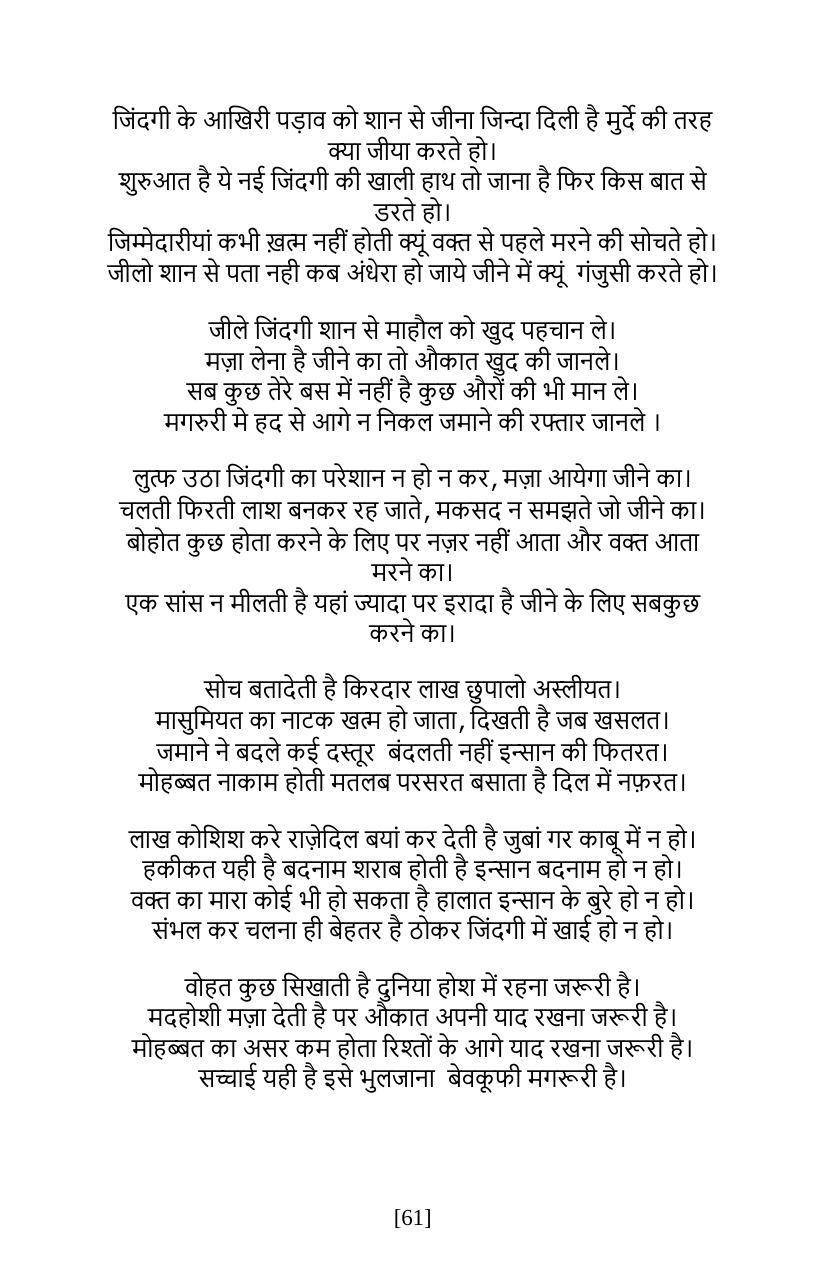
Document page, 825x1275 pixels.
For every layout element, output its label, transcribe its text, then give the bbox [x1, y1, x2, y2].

text मासुमियत का नाटक खत्म हो जाता,दिखती है जब खसलत। [105, 705, 720, 736]
text एक सांस न मीलती है यहां ज्यादा पर इरादा है जीने के लिए सबकुछ करने का। [105, 587, 720, 648]
text जिम्मेदारीयां कभी ख़त्म नहीं होती क्यूं वक्त से पहले मरने की सोचते हो। [105, 227, 720, 258]
text मगरुरी मे हद से आगे न निकल जमाने की रफ्तार जानले । [105, 407, 720, 437]
text जमाने ने बदले कई दस्तूर बंदलती नहीं इन्सान की फितरत। [105, 736, 720, 767]
text वक्त का मारा कोई भी हो सकता है हालात इन्सान के बुरे हो न हो। [105, 884, 720, 915]
text संभल कर चलना ही बेहतर है ठोकर जिंदगी में खाई हो न हो। [105, 915, 720, 945]
text सोच बतादेती है किरदार लाख छुपालो अस्लीयत। [105, 674, 720, 705]
text हकीकत यही है बदनाम शराब होती‌ है इन्सान बदनाम हो न हो। [105, 854, 720, 884]
text वोहत कुछ सिखाती है दुनिया होश में रहना जरूरी है। [105, 971, 720, 1002]
text बोहोत कुछ होता करने के लिए पर नज़र नहीं आता और वक्त आता मरने का। [105, 526, 720, 587]
text मज़ा लेना है जीने का तो औकात खुद की जानले। [105, 346, 720, 376]
text मदहोशी मज़ा देती है पर औकात अपनी याद रखना जरूरी है। [105, 1002, 720, 1032]
text सच्चाई यही है इसे भुलजाना बेवकूफी मगरूरी है। [105, 1063, 484, 1093]
text जीले जिंदगी शान से माहौल को खुद पहचान ले। [105, 315, 720, 346]
text मोहब्बत नाकाम होती‌ मतलब परसरत बसाता है दिल में नफ़रत। [105, 767, 720, 797]
text लाख कोशिश करे राज़ेदिल बयां कर देती है जुबां गर काबू में न हो। [105, 823, 720, 854]
text शुरुआत है ये नई जिंदगी की खाली हाथ तो‌ जाना है ‌फिर किस बात से डरते हो। [105, 166, 720, 227]
text सच्चाई यही है इसे भुलजाना बेवकूफी मगरूरी है। [454, 1063, 720, 1093]
text ‌जीलो शान से पता नही कब अंधेरा हो‌ जाये जीने में क्यूं गंजुसी करते हो। [105, 258, 720, 289]
text मोहब्बत का असर कम होता रिश्तों के आगे याद रखना जरूरी है। [105, 1032, 720, 1063]
text जिंदगी के आखिरी पड़ाव को शान से‌ जीना जिन्दा दिली है मुर्दे की तरह क्या जीया करते हो। [105, 105, 720, 166]
text सब कुछ तेरे बस में नहीं है कुछ औरों की भी मान ले। [105, 376, 720, 407]
text चलती फिरती लाश बनकर रह जाते,मकसद न समझते जो जीने का। [105, 495, 720, 526]
text लुत्फ उठा जिंदगी का परेशान न हो न कर,मज़ा आयेगा जीने का। [105, 463, 720, 495]
